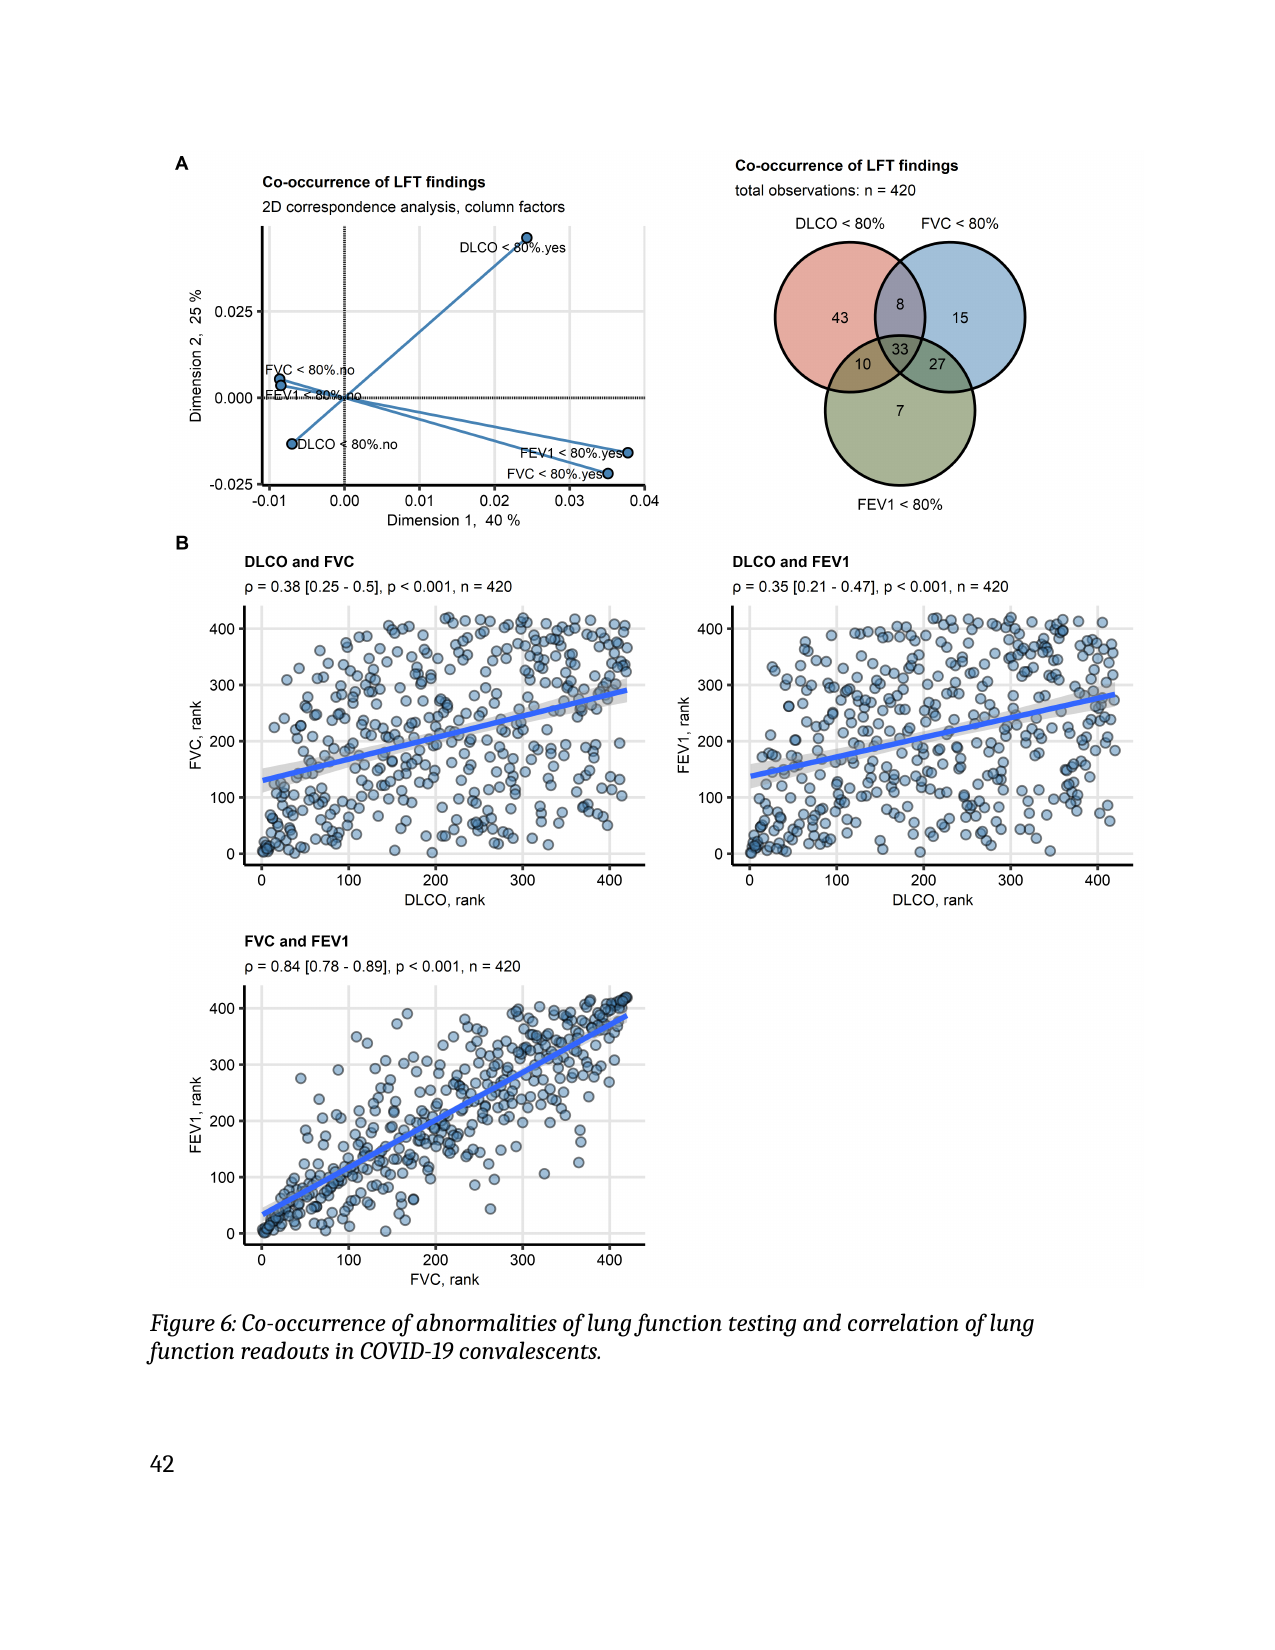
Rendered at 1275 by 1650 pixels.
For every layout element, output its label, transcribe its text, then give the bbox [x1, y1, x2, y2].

picture [168, 150, 1144, 1288]
text Figure 6: Co-occurrence of abnormalities of lung function testing and correlation of lung function readouts in COVID-19 convalescents. [150, 1308, 1125, 1366]
